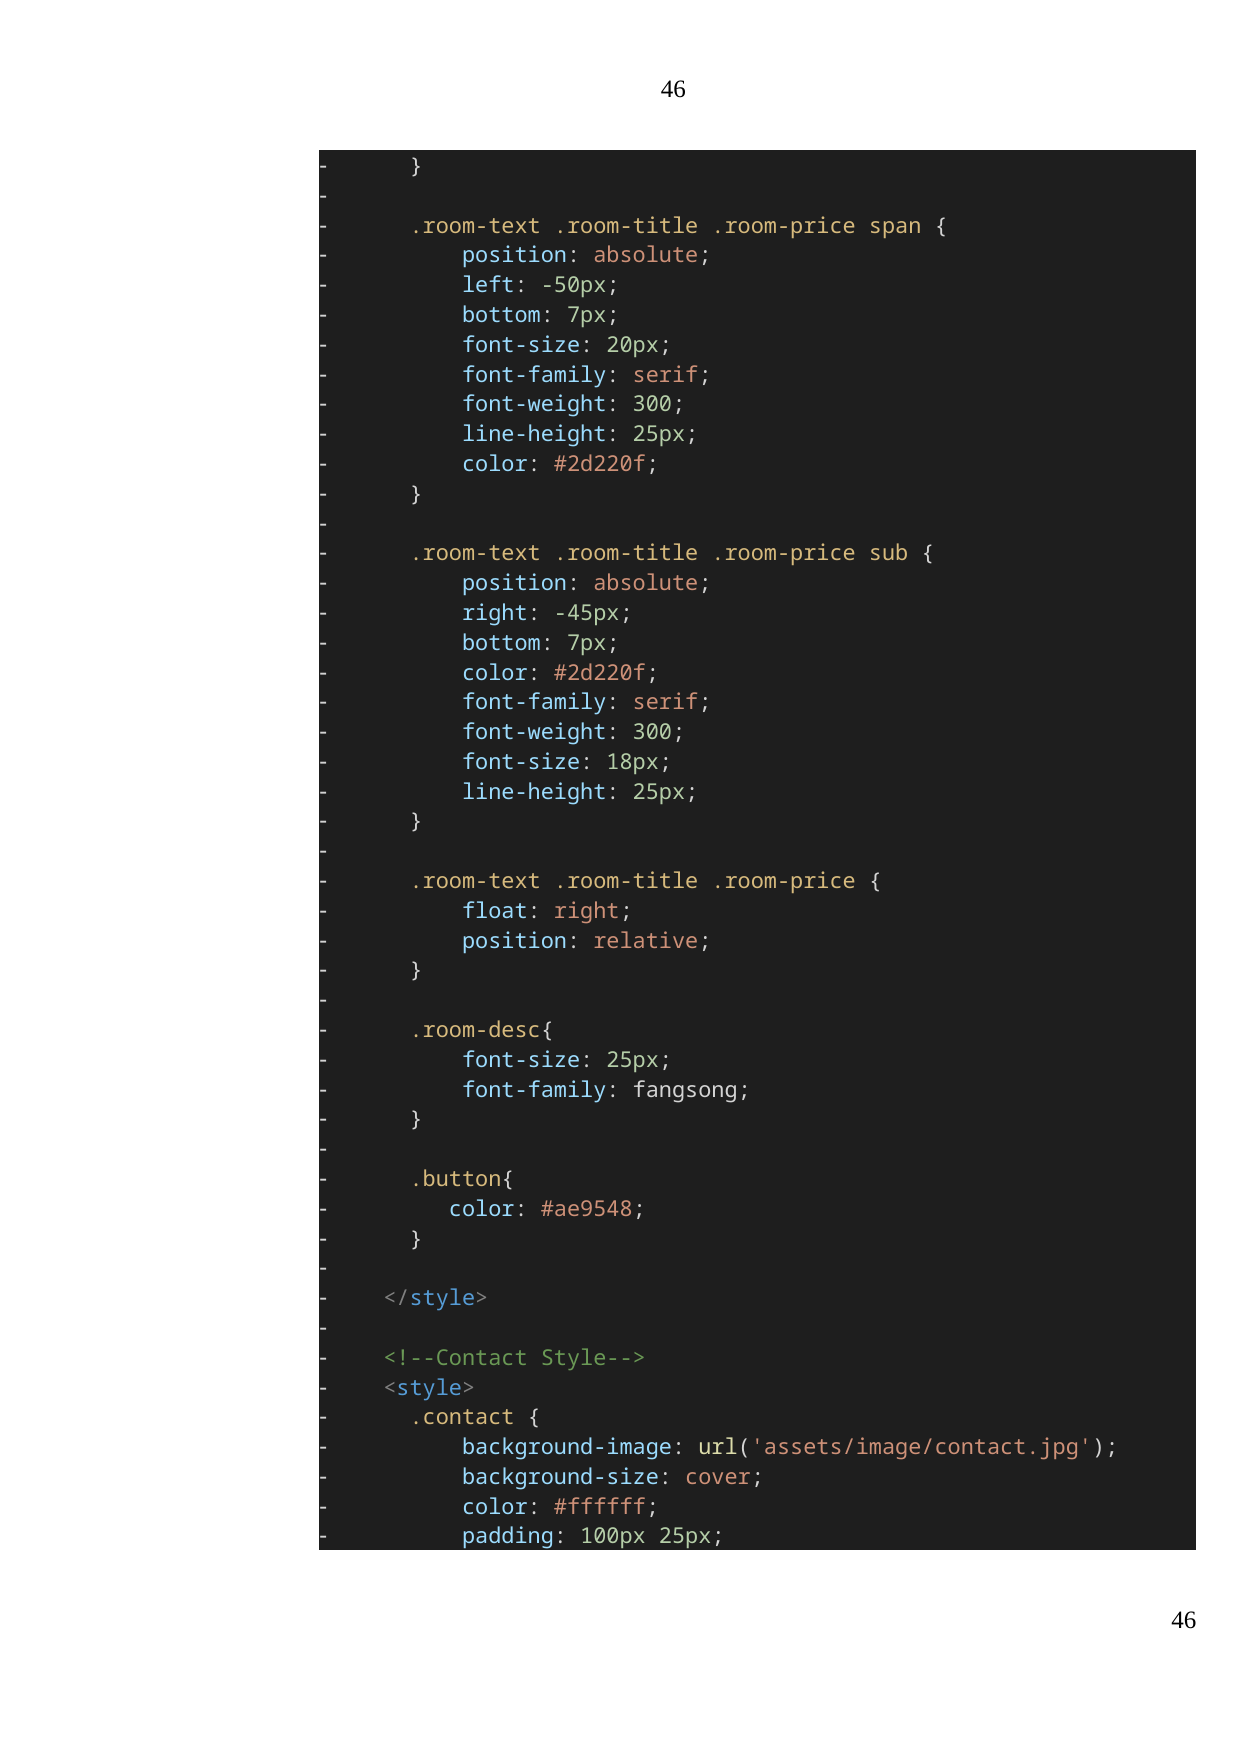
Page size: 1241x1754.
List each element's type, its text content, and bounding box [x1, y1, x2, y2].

list line-height: 25px; [319, 776, 1196, 805]
list bottom: 7px; [319, 627, 1196, 656]
list position: absolute; [319, 239, 1196, 269]
list line-height: 25px; [319, 418, 1196, 448]
list position: absolute; [319, 567, 1196, 597]
list } [319, 478, 1196, 507]
list .room-text .room-title .room-price sub { [319, 537, 1196, 567]
list } [319, 1222, 1196, 1252]
list .room-text .room-title .room-price span { [319, 209, 1196, 239]
list .room-text .room-title .room-price { [319, 865, 1196, 895]
list position: relative; [319, 924, 1196, 954]
list <style> [319, 1371, 1196, 1401]
list } [319, 1103, 1196, 1133]
list font-weight: 300; [319, 716, 1196, 746]
list </style> [319, 1282, 1196, 1312]
list color: #ae9548; [319, 1193, 1196, 1222]
list font-size: 20px; [319, 329, 1196, 358]
list .contact { [319, 1401, 1196, 1431]
list font-size: 18px; [319, 746, 1196, 776]
list font-family: serif; [319, 686, 1196, 716]
list } [319, 150, 1196, 180]
list padding: 100px 25px; [319, 1520, 1196, 1550]
list left: -50px; [319, 269, 1196, 299]
list font-size: 25px; [319, 1044, 1196, 1073]
list font-weight: 300; [319, 388, 1196, 418]
list <!--Contact Style--> [319, 1342, 1196, 1371]
list background-image: url('assets/image/contact.jpg'); [319, 1431, 1196, 1461]
list .button{ [319, 1163, 1196, 1193]
list background-size: cover; [319, 1461, 1196, 1491]
list color: #2d220f; [319, 656, 1196, 686]
list font-family: fangsong; [319, 1073, 1196, 1103]
list color: #ffffff; [319, 1491, 1196, 1520]
list float: right; [319, 895, 1196, 924]
list color: #2d220f; [319, 448, 1196, 478]
list right: -45px; [319, 597, 1196, 627]
list } [319, 954, 1196, 984]
list font-family: serif; [319, 358, 1196, 388]
list } [319, 805, 1196, 835]
list .room-desc{ [319, 1014, 1196, 1044]
list bottom: 7px; [319, 299, 1196, 329]
